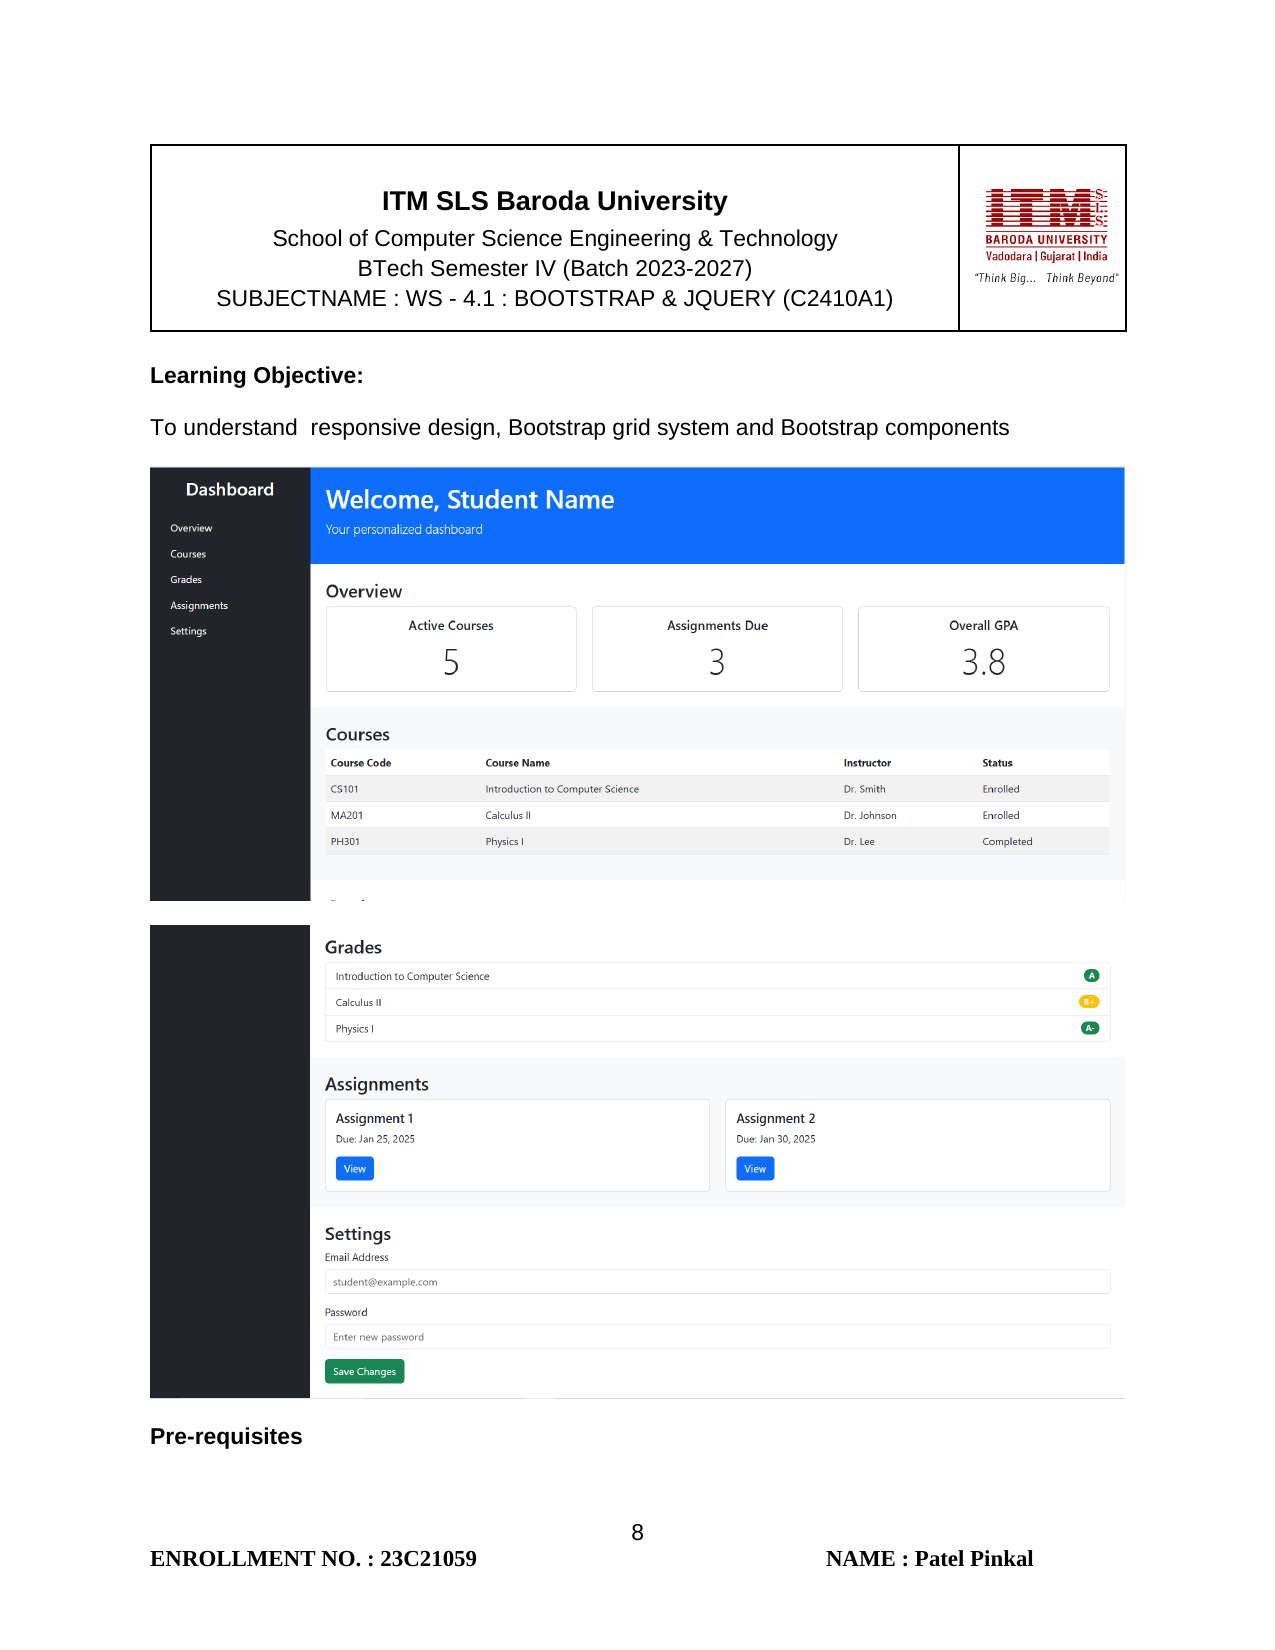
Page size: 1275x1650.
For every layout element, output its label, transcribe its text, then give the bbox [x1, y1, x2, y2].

picture [150, 925, 1125, 1399]
picture [969, 185, 1124, 288]
text To understand responsive design, Bootstrap grid system and Bootstrap components [150, 413, 1125, 440]
text Pre-requisites [150, 1423, 1125, 1449]
text Learning Objective: [150, 362, 1125, 388]
picture [150, 465, 1125, 901]
